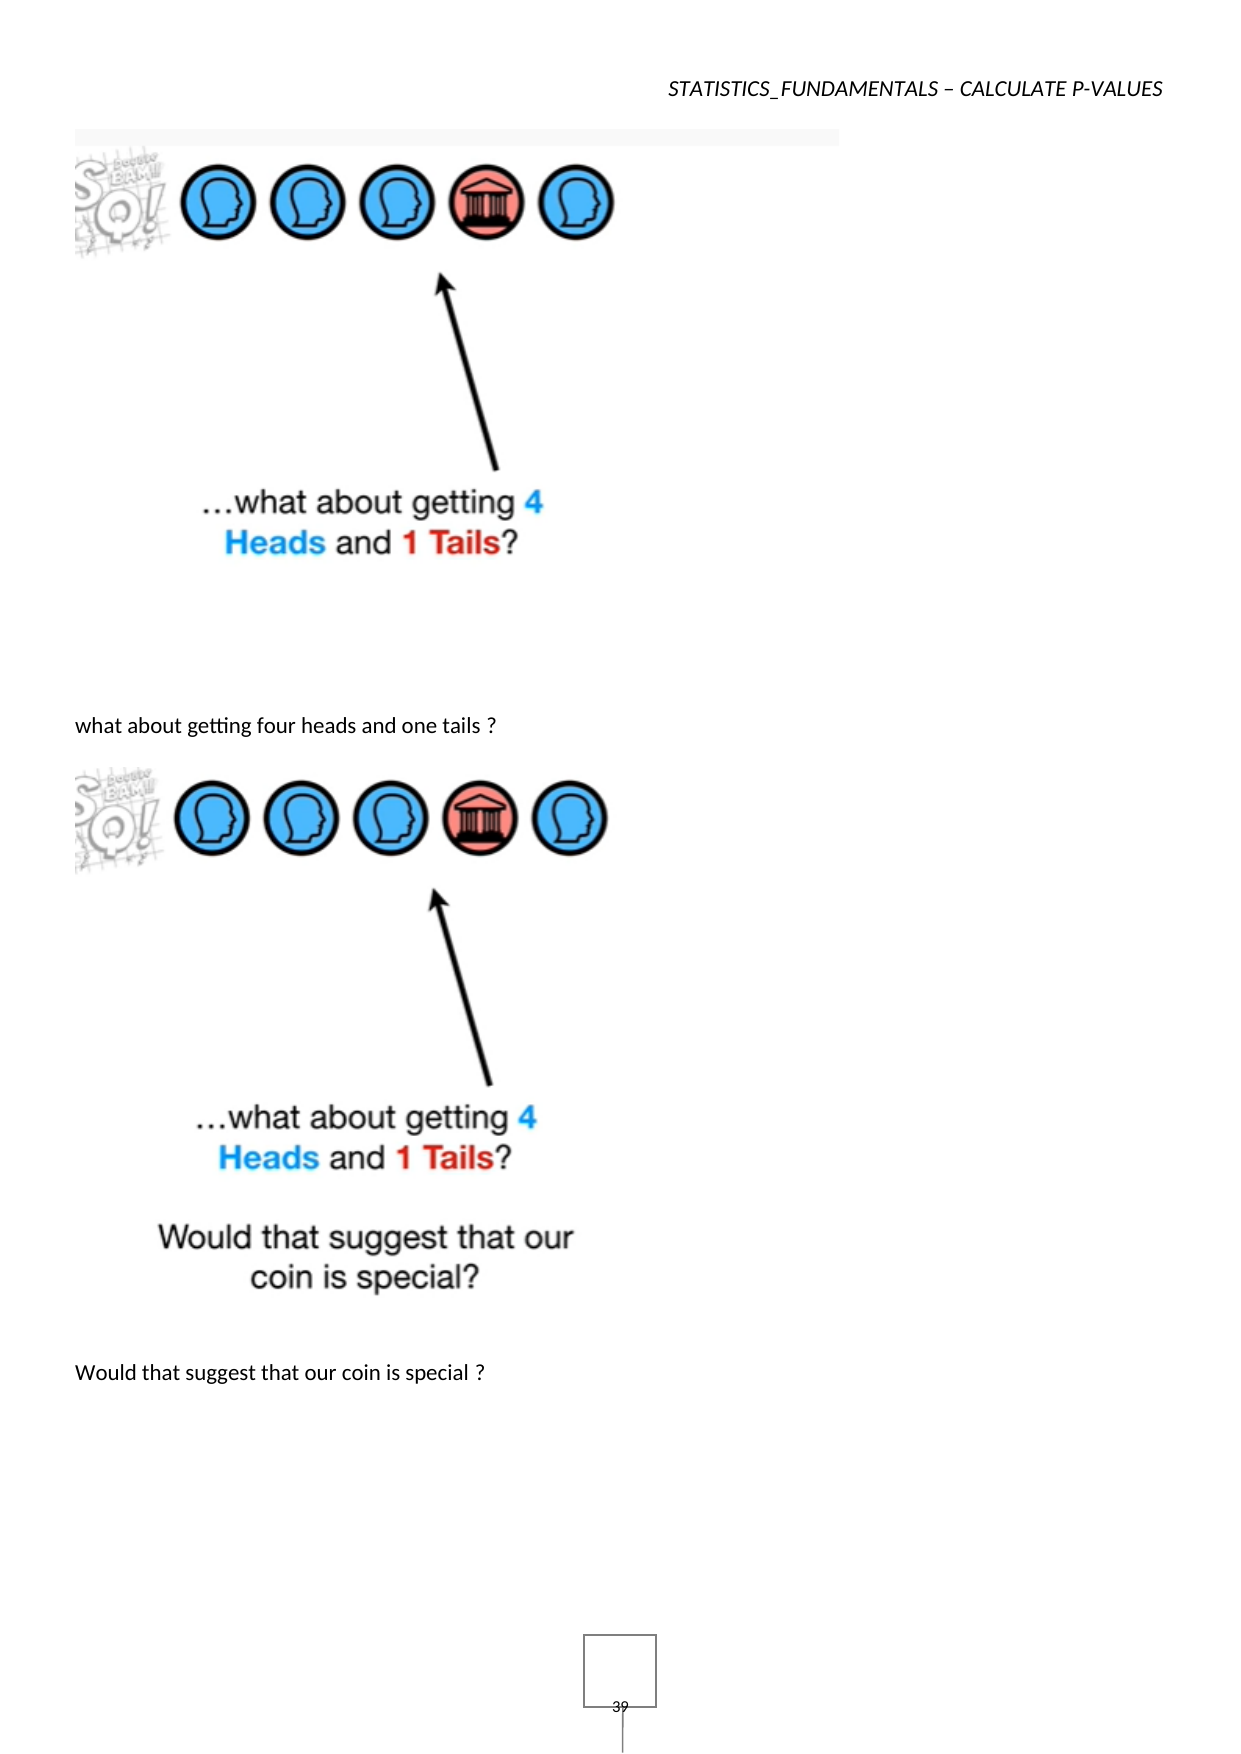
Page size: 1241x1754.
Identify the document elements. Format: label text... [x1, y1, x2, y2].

picture [75, 129, 840, 712]
text Would that suggest that our coin is special ? [75, 1358, 1165, 1386]
picture [75, 767, 810, 1358]
text what about getting four heads and one tails ? [75, 711, 1165, 739]
